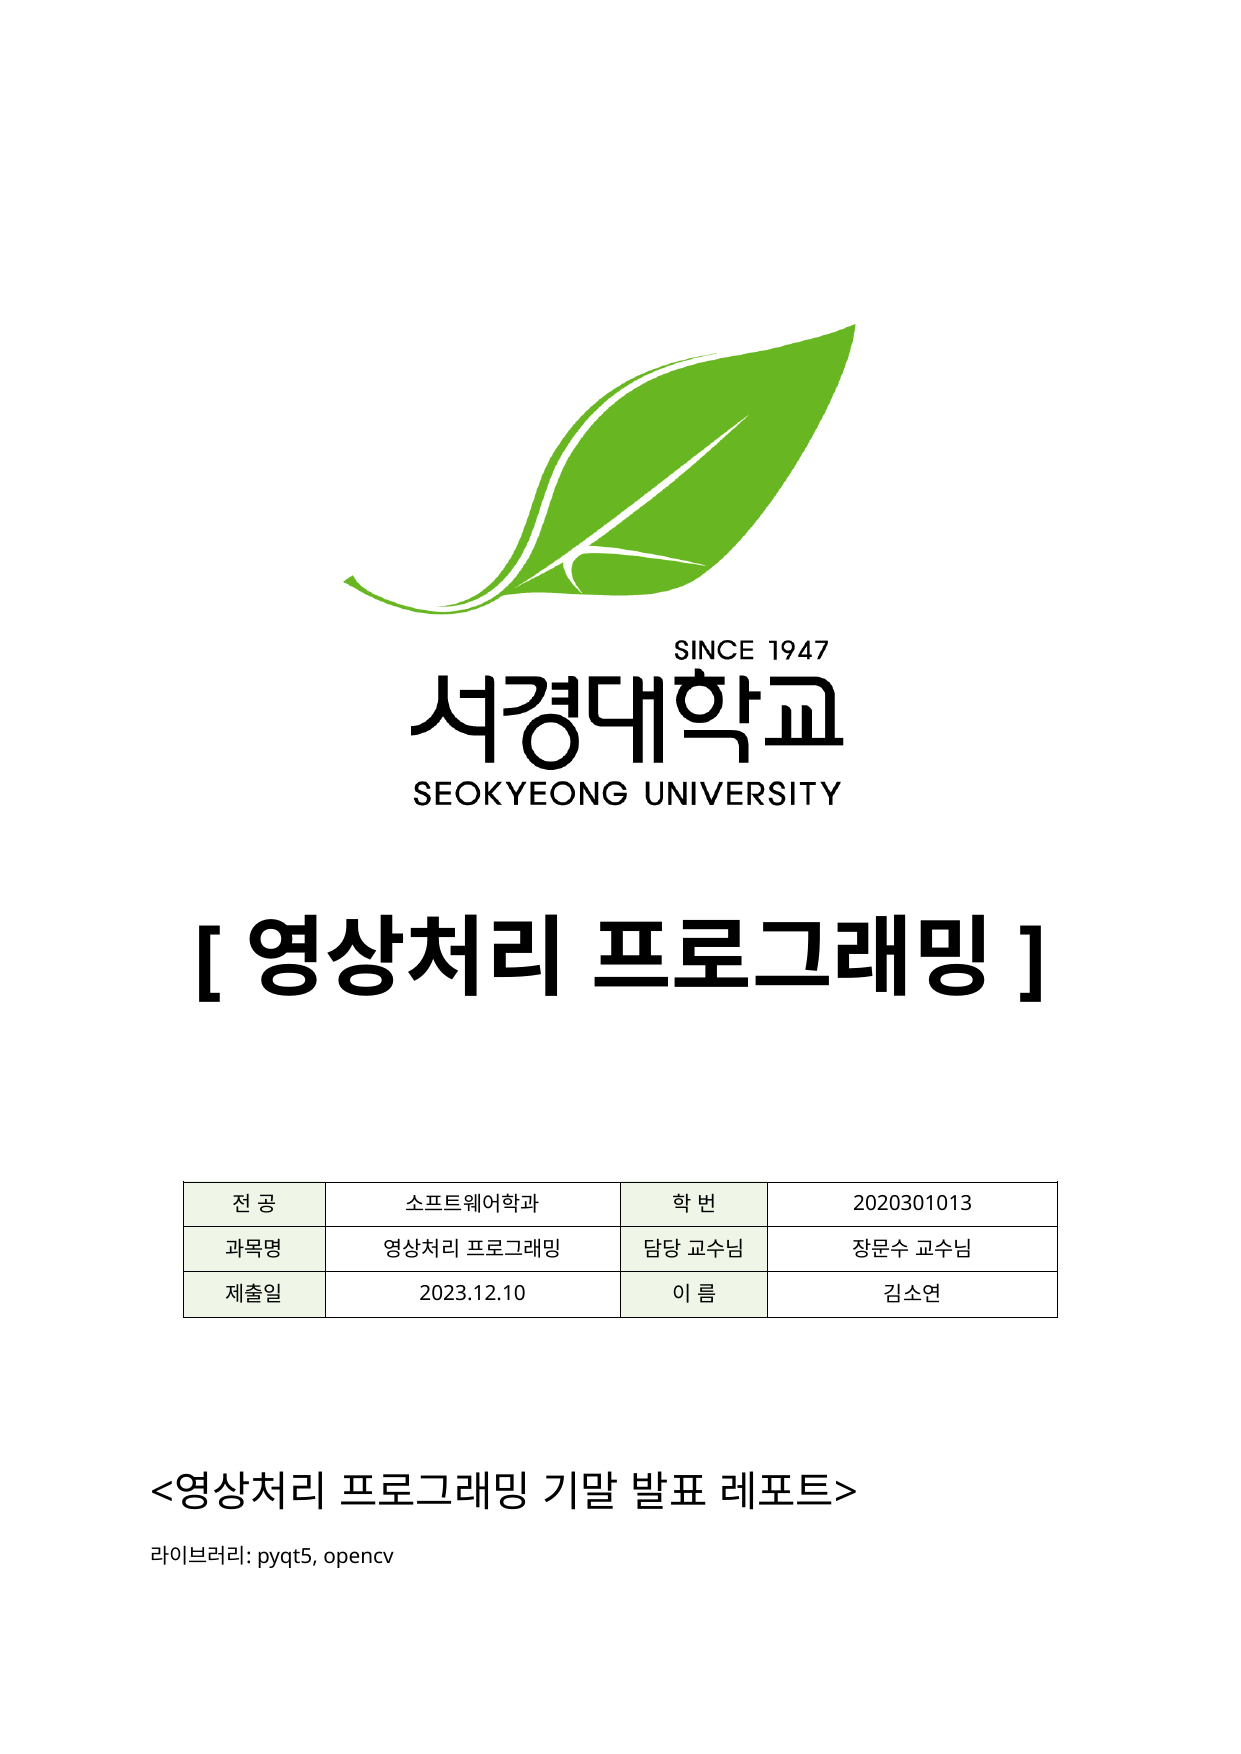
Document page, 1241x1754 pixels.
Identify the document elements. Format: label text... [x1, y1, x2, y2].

table_header 2020301013 [768, 1183, 1057, 1226]
table_header 제출일 [184, 1272, 325, 1317]
text <영상처리 프로그래밍 기말 발표 레포트> [150, 1458, 1090, 1518]
table_header 이 름 [621, 1272, 767, 1317]
table_header 전 공 [184, 1183, 325, 1226]
table_header 소프트웨어학과 [326, 1183, 620, 1226]
table_header 2023.12.10 [326, 1272, 620, 1317]
table_header 학 번 [621, 1183, 767, 1226]
table_header 김소연 [768, 1272, 1057, 1317]
table_header 과목명 [184, 1227, 325, 1271]
text 라이브러리: pyqt5, opencv [150, 1540, 1090, 1570]
table_header 영상처리 프로그래밍 [326, 1227, 620, 1271]
table_header 장문수 교수님 [768, 1227, 1057, 1271]
text [ 영상처리 프로그래밍 ] [150, 887, 1090, 1014]
picture [282, 255, 959, 869]
table_header 담당 교수님 [621, 1227, 767, 1271]
